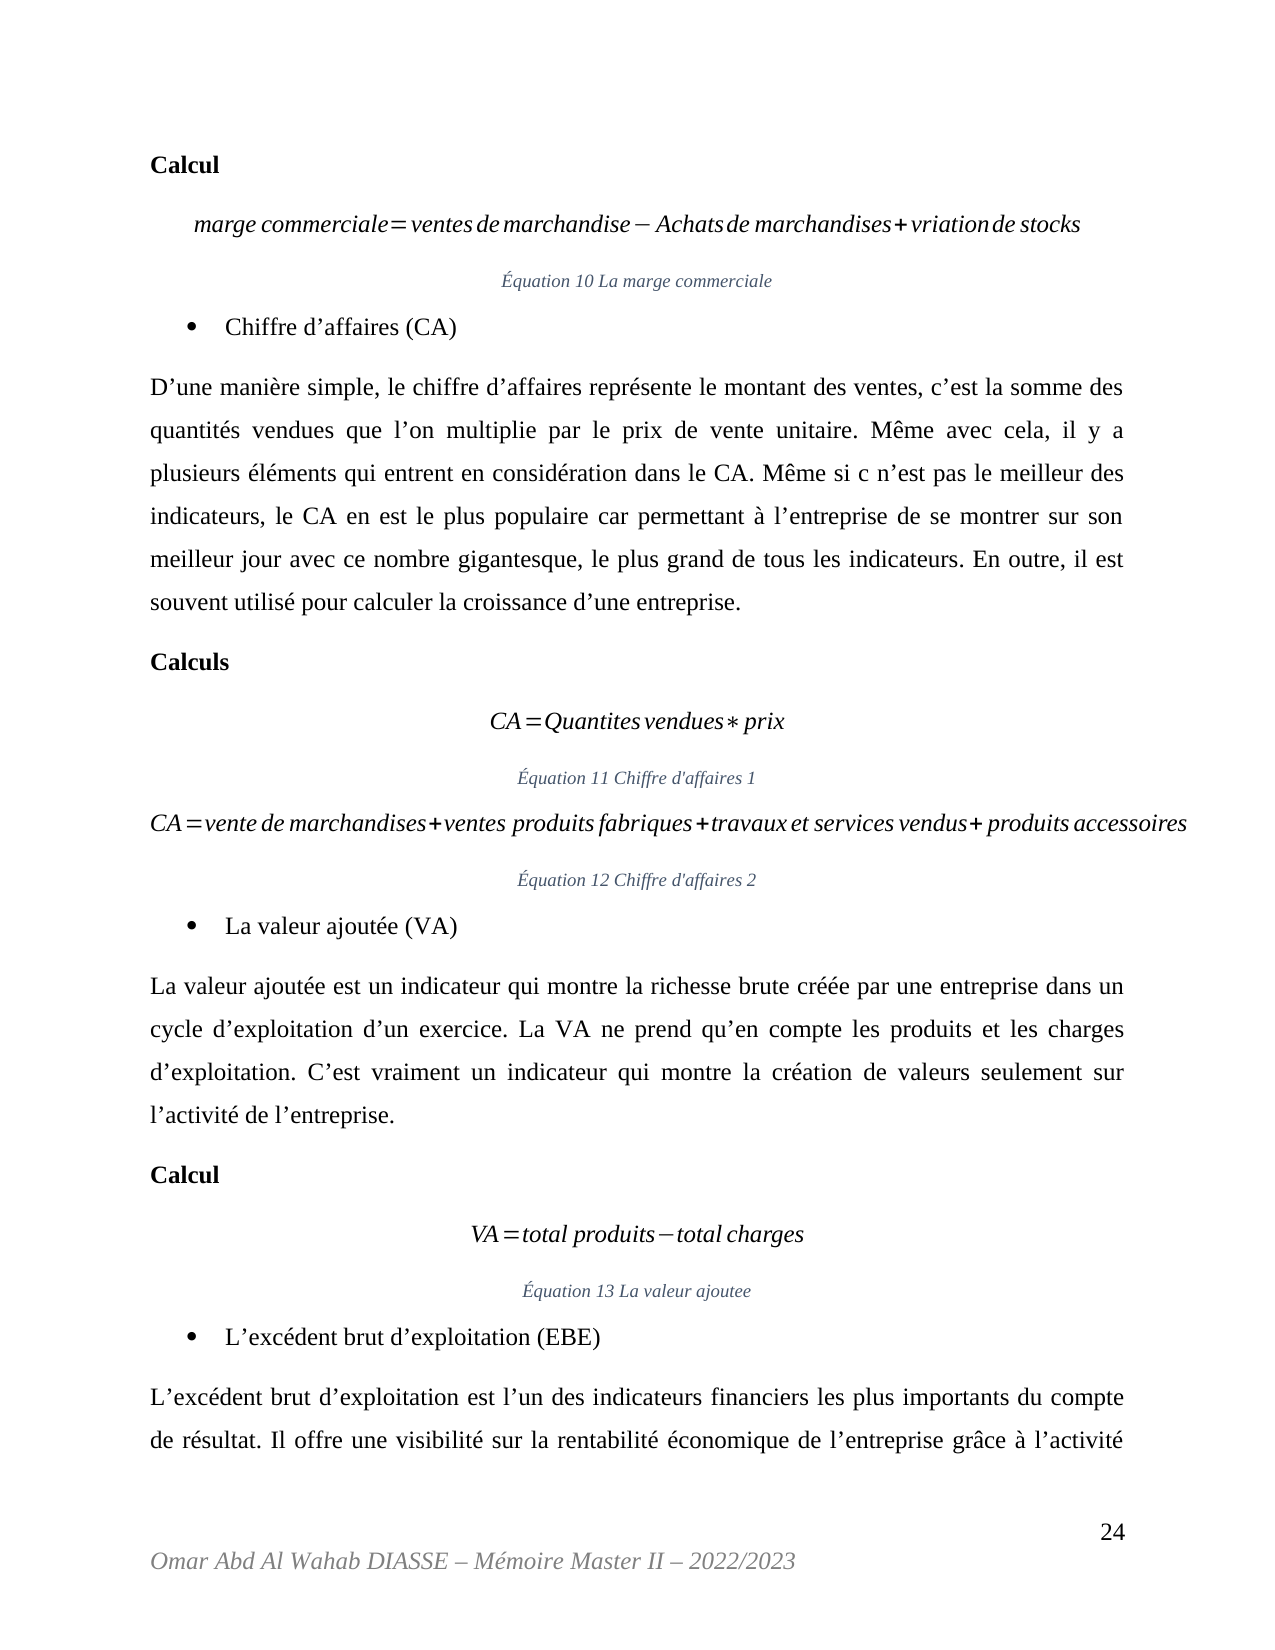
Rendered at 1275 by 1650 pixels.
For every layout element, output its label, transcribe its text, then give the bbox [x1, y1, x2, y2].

text Calcul [150, 150, 1125, 179]
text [150, 1382, 1125, 1454]
text La valeur ajoutée est un indicateur qui montre la richesse brute créée par une entreprise dans un cycle d’exploitation d’un exercice. La VA ne prend qu’en compte les produits et les charges d’exploitation. C’est vraiment un indicateur qui montre la création de valeurs seulement sur l’activité de l’entreprise. [150, 971, 1125, 1129]
list Chiffre d’affaires (CA) [187, 312, 1125, 341]
text D’une manière simple, le chiffre d’affaires représente le montant des ventes, c’est la somme des quantités vendues que l’on multiplie par le prix de vente unitaire. Même avec cela, il y a plusieurs éléments qui entrent en considération dans le CA. Même si c n’est pas le meilleur des indicateurs, le CA en est le plus populaire car permettant à l’entreprise de se montrer sur son meilleur jour avec ce nombre gigantesque, le plus grand de tous les indicateurs. En outre, il est souvent utilisé pour calculer la croissance d’une entreprise. [150, 372, 1125, 616]
text Calculs [150, 647, 1125, 676]
text Équation 10 La marge commerciale [150, 269, 1125, 291]
list La valeur ajoutée (VA) [187, 911, 1125, 940]
text Équation 12 Chiffre d'affaires 2 [150, 869, 1125, 891]
list L’excédent brut d’exploitation (EBE) [187, 1322, 1125, 1351]
text Équation 13 La valeur ajoutee [150, 1280, 1125, 1301]
text Calcul [150, 1160, 1125, 1189]
